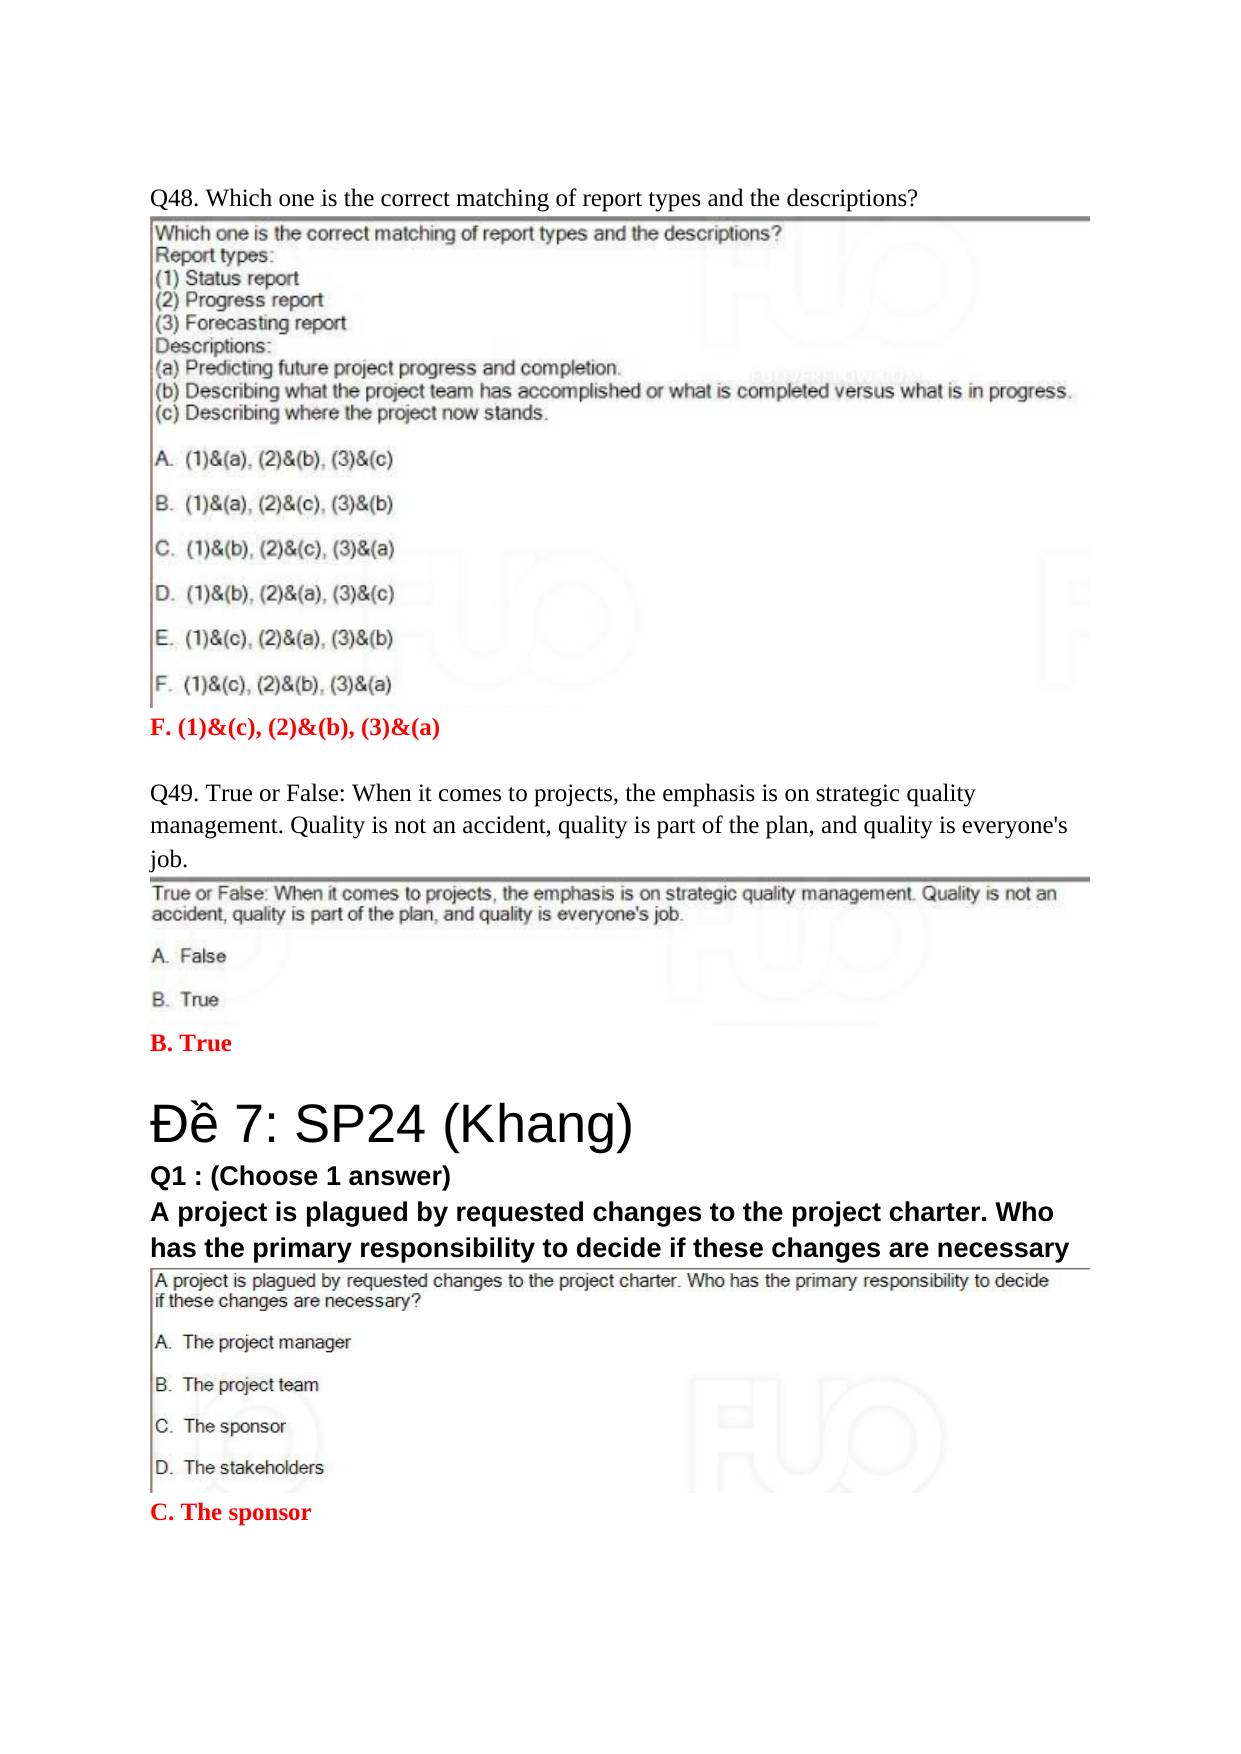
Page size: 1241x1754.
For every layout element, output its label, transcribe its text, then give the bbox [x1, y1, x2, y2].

picture [150, 876, 1091, 1025]
text Q1 : (Choose 1 answer) [150, 1160, 1090, 1191]
picture [150, 1268, 1091, 1493]
text Q49. True or False: When it comes to projects, the emphasis is on strategic quality management. Quality is not an accident, quality is part of the plan, and quality is everyone's job. B. True [150, 778, 1090, 876]
text C. The sponsor [150, 1497, 1090, 1526]
title Đề 7: SP24 (Khang) [150, 1092, 1090, 1154]
text Q49. True or False: When it comes to projects, the emphasis is on strategic quality management. Quality is not an accident, quality is part of the plan, and quality is everyone's job. B. True [150, 1025, 1090, 1057]
picture [150, 216, 1091, 708]
text F. (1)&(c), (2)&(b), (3)&(a) [150, 712, 1090, 740]
text A project is plagued by requested changes to the project charter. Who has the primary responsibility to decide if these changes are necessary [150, 1196, 1090, 1263]
text Q48. Which one is the correct matching of report types and the descriptions? [150, 183, 1090, 212]
